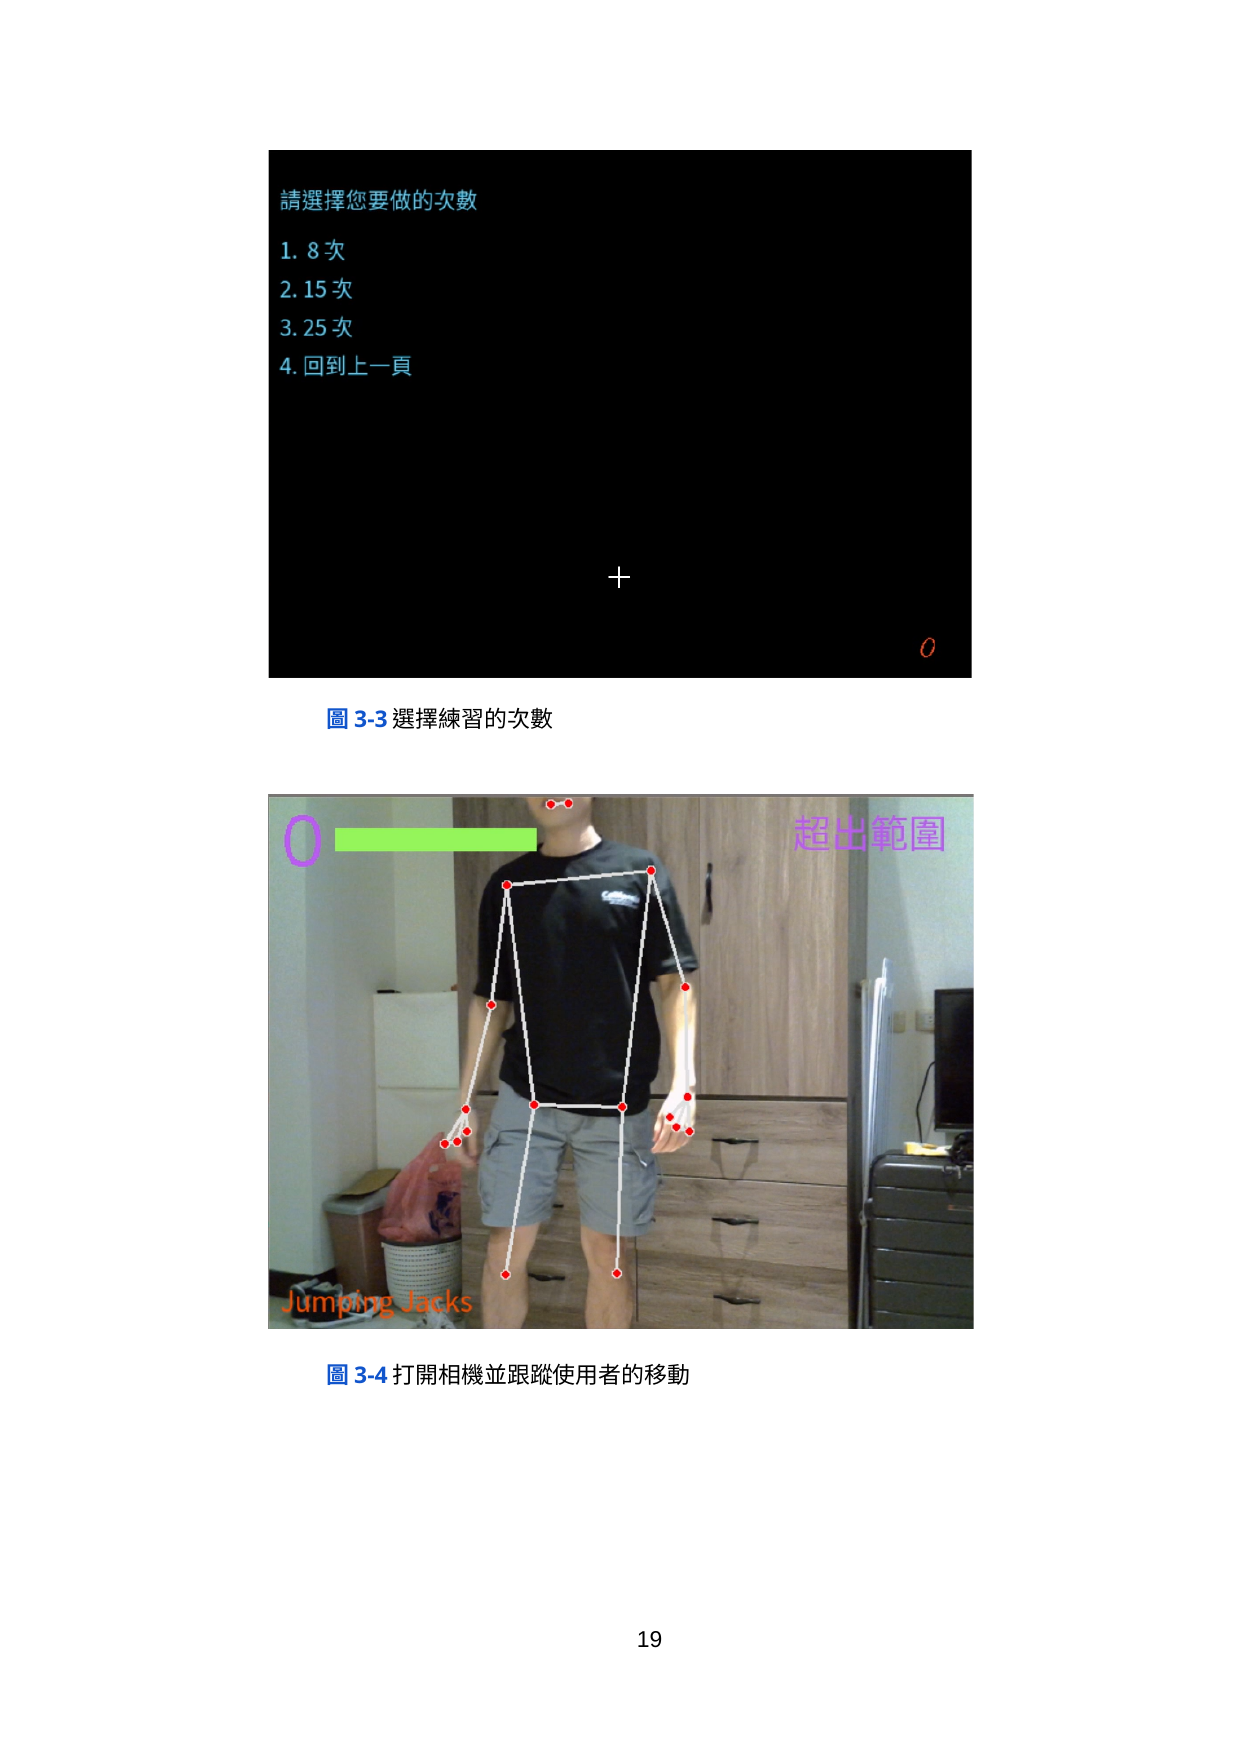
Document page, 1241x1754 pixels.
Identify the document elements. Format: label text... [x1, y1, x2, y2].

picture [268, 150, 972, 678]
picture [268, 794, 974, 1329]
